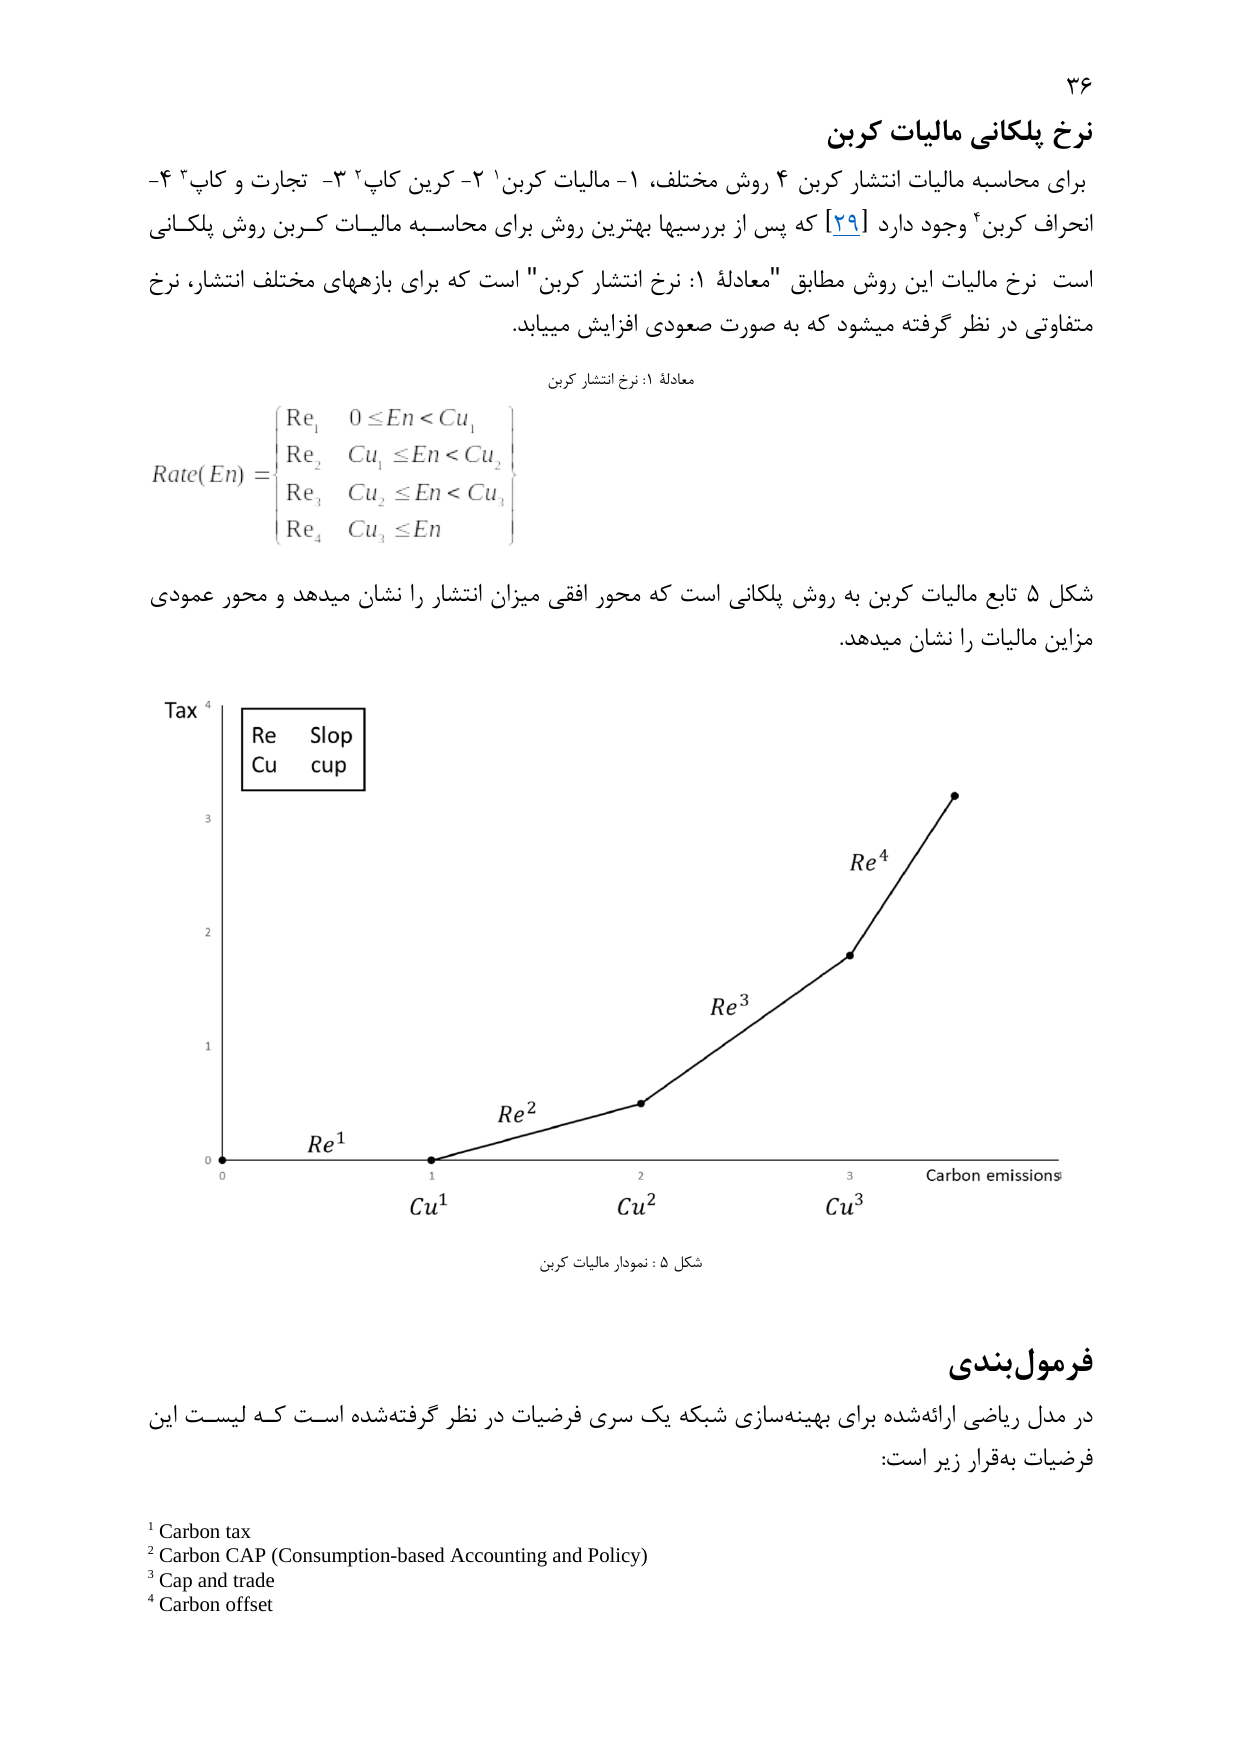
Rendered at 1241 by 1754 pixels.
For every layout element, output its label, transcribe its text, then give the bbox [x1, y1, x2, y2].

text در مدل ریاضی ارائه‌شده برای بهینه‌سازی شبکه یک سری فرضیات در نظر گرفته‌شده است که لیست این فرضیات به‌قرار زیر است: [148, 1403, 1093, 1476]
text شکل 5 : نمودار مالیات کربن [148, 1255, 1092, 1274]
subtitle فرمول‌بندی [148, 1347, 1093, 1384]
text شکل 5 تابع مالیات کربن به روش پلکانی است که محور افقی میزان انتشار را نشان میدهد و محور عمودی مزاین مالیات را نشان میدهد. [148, 582, 1092, 655]
picture [150, 686, 1093, 1223]
text برای محاسبه مالیات انتشار کربن 4 روش مختلف، 1- مالیات کربن 2- کرین کاپ 3- تجارت و کاپ 4- انحراف کربن وجود دارد [29] که پس از بررسیها بهترین روش برای محاسبه مالیات کربن روش پلکانی است نرخ مالیات این روش مطابق "معادلة 1: نرخ انتشار کربن" است که برای بازههای مختلف انتشار، نرخ متفاوتی در نظر گرفته میشود که به صورت صعودی افزایش مییابد. [148, 168, 1092, 341]
text معادلة 1: نرخ انتشار کربن [148, 372, 1092, 391]
subtitle نرخ پلکانی مالیات کربن [148, 118, 1092, 151]
